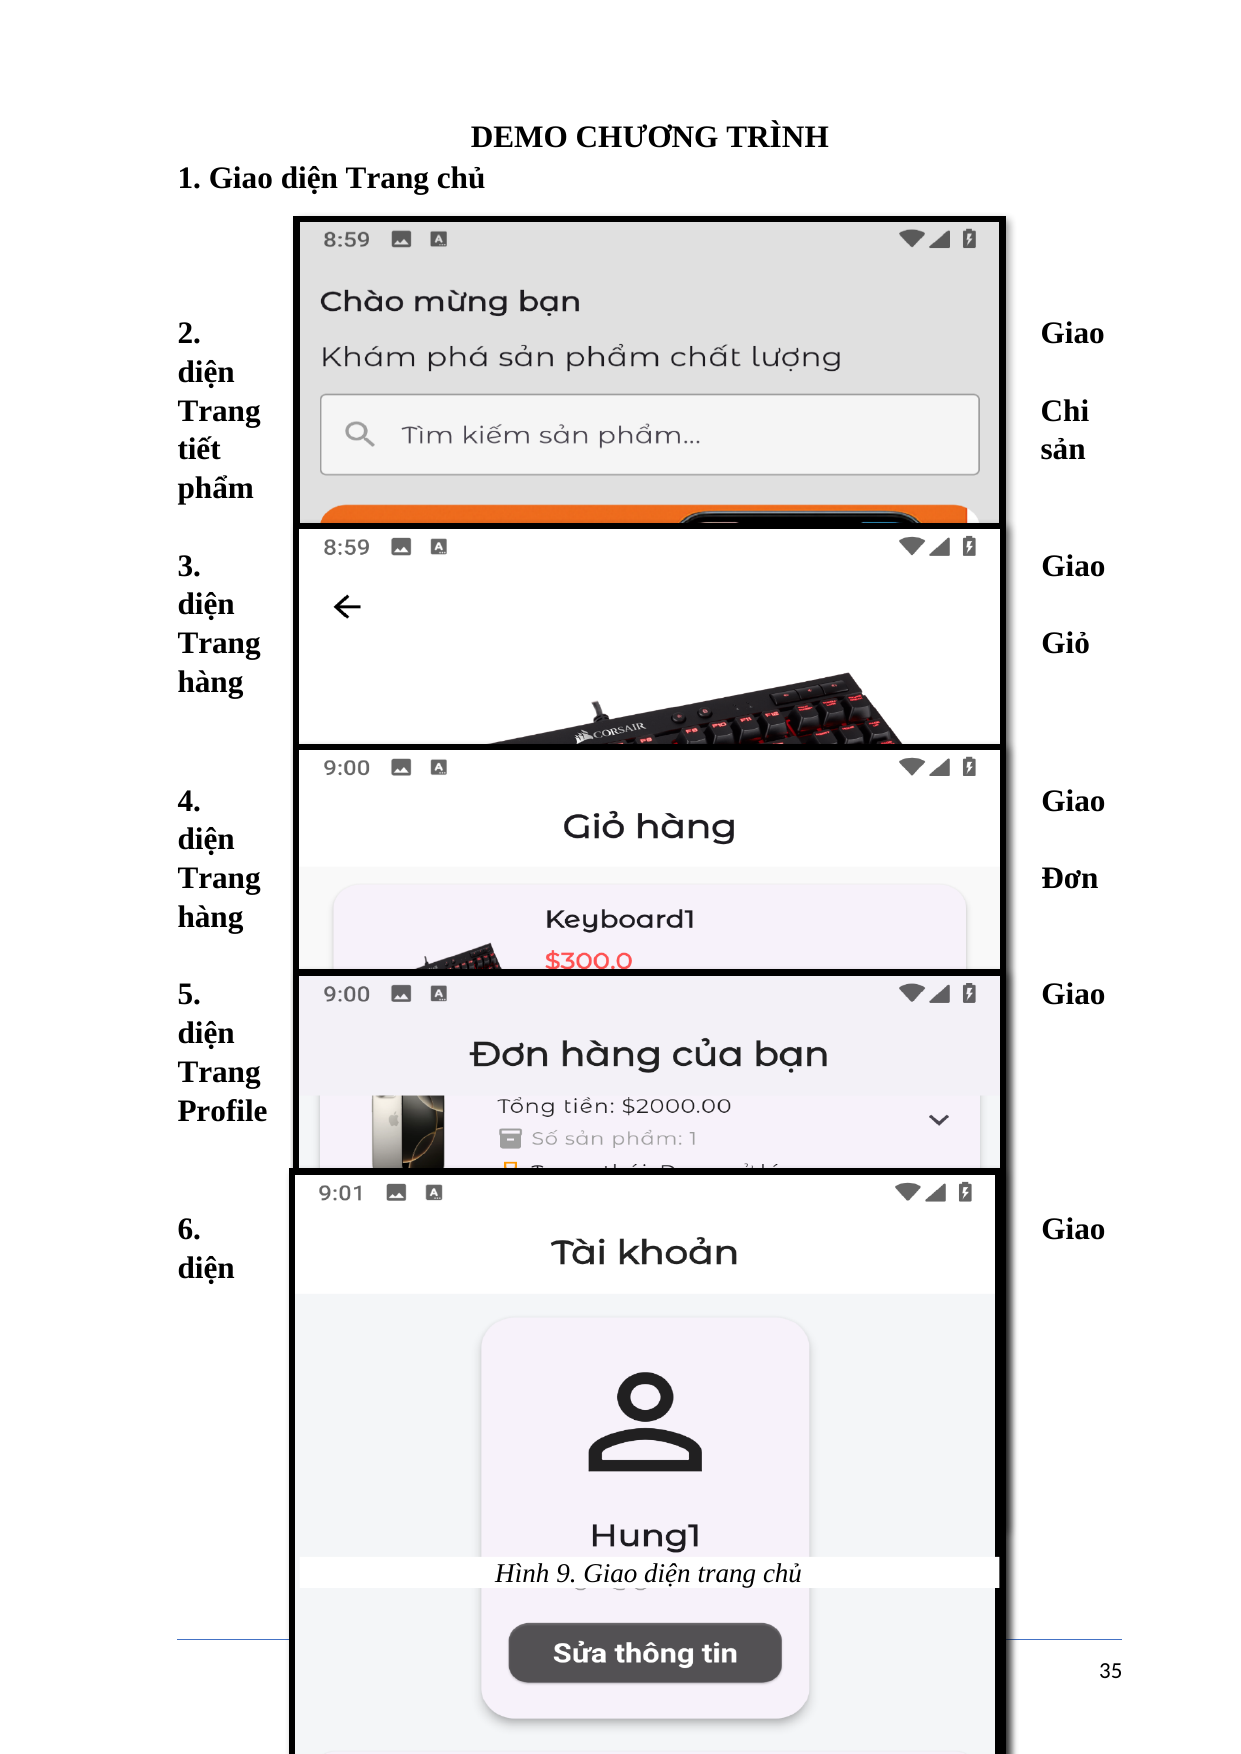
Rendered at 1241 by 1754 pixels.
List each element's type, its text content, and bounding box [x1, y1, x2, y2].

list Giao diện Trang Profile [1017, 976, 1122, 1128]
picture [300, 222, 999, 523]
picture [295, 1175, 995, 1754]
picture [299, 976, 1000, 1168]
list Giao diện Admin [1017, 1211, 1122, 1285]
list Giao diện Trang Profile [177, 976, 290, 1128]
list Giao diện Trang Chi tiết sản phẩm [177, 314, 292, 505]
list DEMO CHƯƠNG TRÌNH [177, 118, 1122, 154]
list Giao diện Admin [177, 1211, 287, 1285]
list Giao diện Trang chủ [177, 159, 1122, 195]
list Giao diện Trang Giỏ hàng [177, 547, 291, 699]
list Giao diện Trang Đơn hàng [1017, 782, 1122, 934]
picture [299, 529, 1000, 744]
list Giao diện Trang Chi tiết sản phẩm [1015, 314, 1122, 505]
list Giao diện Trang Đơn hàng [177, 782, 290, 934]
picture [299, 750, 1000, 969]
list Giao diện Trang Giỏ hàng [1016, 547, 1122, 699]
